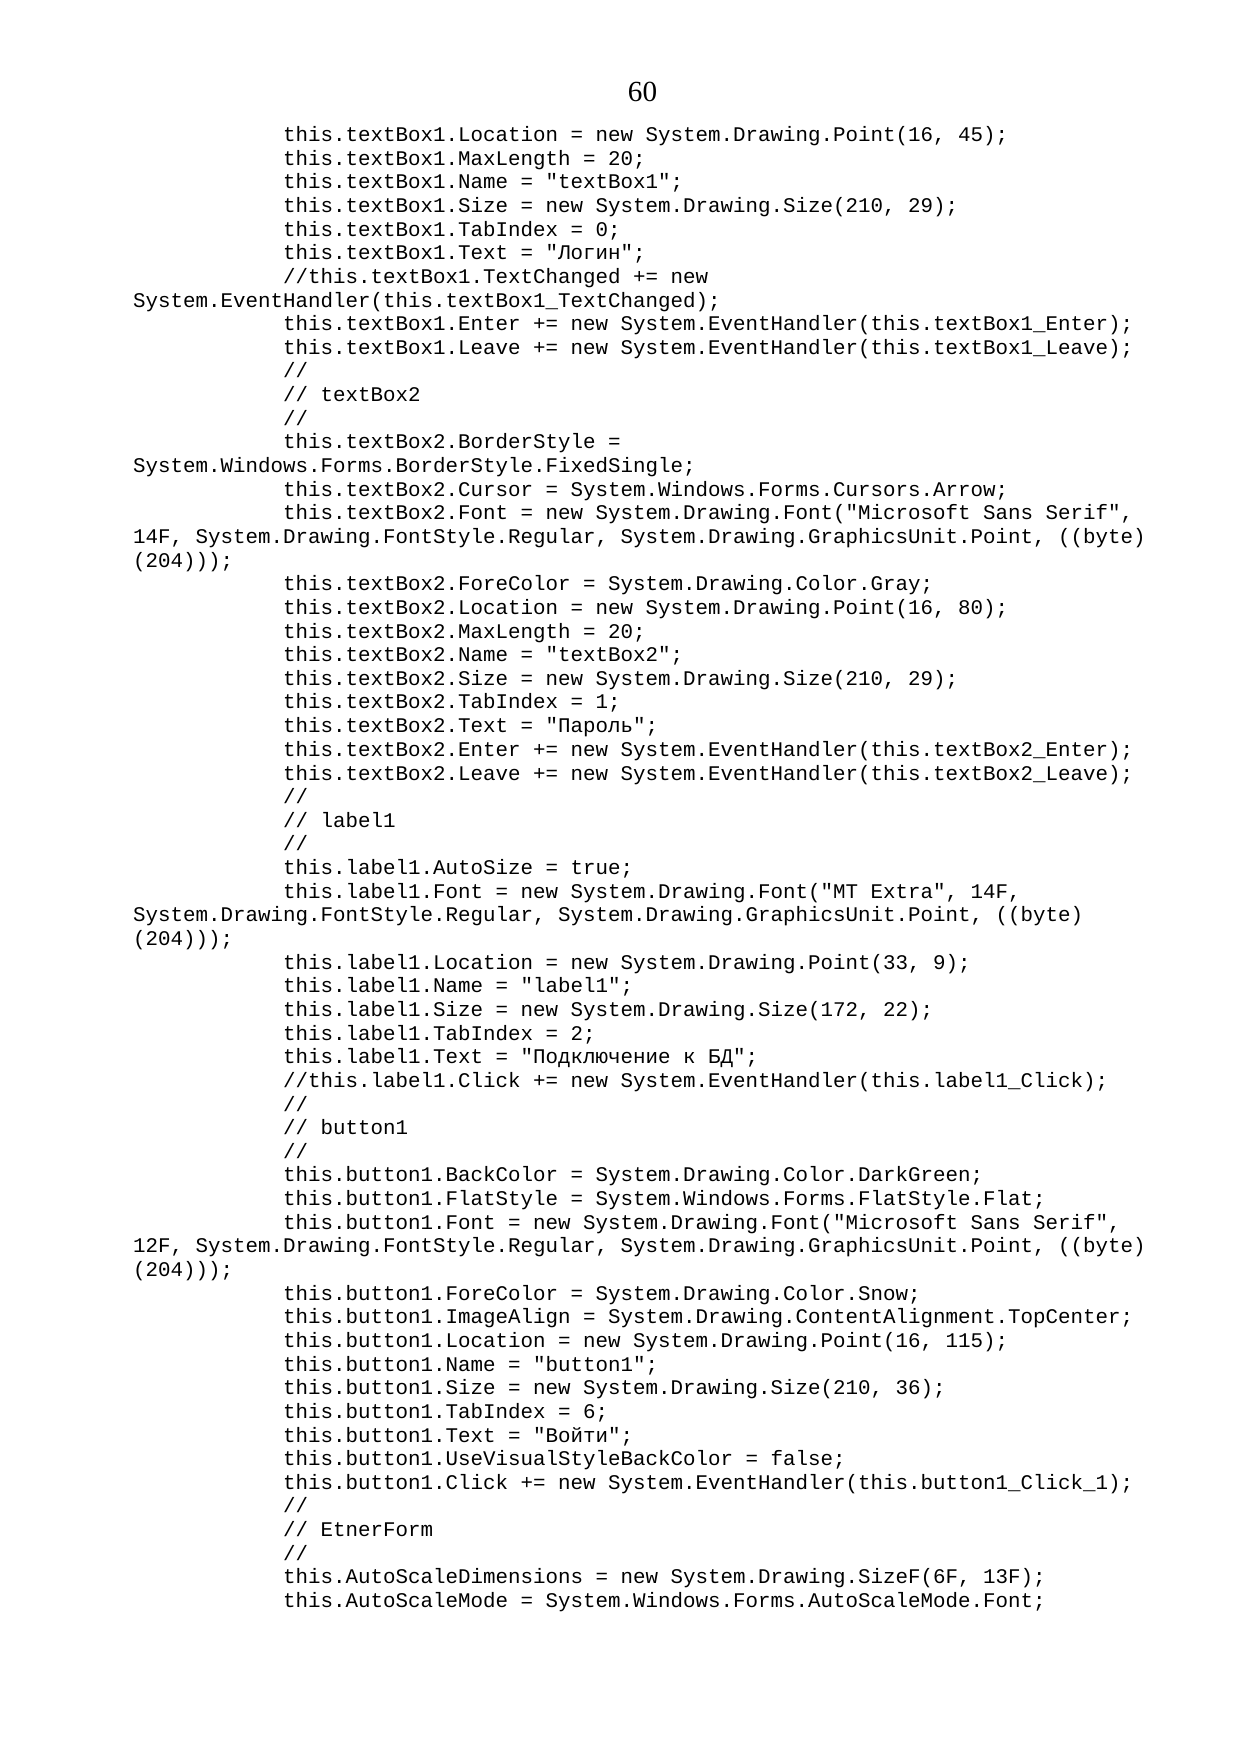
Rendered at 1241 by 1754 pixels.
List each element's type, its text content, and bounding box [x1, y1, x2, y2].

text this.textBox1.Leave += new System.EventHandler(this.textBox1_Leave); [133, 337, 1152, 361]
text this.textBox2.Leave += new System.EventHandler(this.textBox2_Leave); [133, 762, 1152, 786]
text this.textBox2.Name = "textBox2"; [133, 644, 1152, 668]
text this.textBox2.Font = new System.Drawing.Font("Microsoft Sans Serif", 14F, System.Drawing.FontStyle.Regular, System.Drawing.GraphicsUnit.Point, ((byte)(204))); [133, 502, 1152, 573]
text this.label1.Size = new System.Drawing.Size(172, 22); [133, 999, 1152, 1023]
text this.textBox1.TabIndex = 0; [133, 219, 1152, 242]
text this.AutoScaleMode = System.Windows.Forms.AutoScaleMode.Font; [133, 1590, 1152, 1614]
text this.textBox2.Text = "Пароль"; [133, 715, 1152, 739]
text // [133, 1543, 1152, 1566]
text this.label1.Location = new System.Drawing.Point(33, 9); [133, 952, 1152, 975]
text // [133, 361, 1152, 384]
text this.button1.Text = "Войти"; [133, 1424, 1152, 1448]
text this.button1.ImageAlign = System.Drawing.ContentAlignment.TopCenter; [133, 1306, 1152, 1330]
text // label1 [133, 810, 1152, 833]
text this.textBox2.BorderStyle = System.Windows.Forms.BorderStyle.FixedSingle; [133, 431, 1152, 479]
text this.textBox2.ForeColor = System.Drawing.Color.Gray; [133, 573, 1152, 597]
text // [133, 833, 1152, 857]
text // [133, 1141, 1152, 1164]
text this.textBox2.Enter += new System.EventHandler(this.textBox2_Enter); [133, 739, 1152, 762]
text this.button1.BackColor = System.Drawing.Color.DarkGreen; [133, 1164, 1152, 1188]
text this.button1.Location = new System.Drawing.Point(16, 115); [133, 1330, 1152, 1354]
text this.textBox2.TabIndex = 1; [133, 692, 1152, 715]
text // [133, 1496, 1152, 1519]
text this.button1.Click += new System.EventHandler(this.button1_Click_1); [133, 1472, 1152, 1496]
text this.textBox2.Size = new System.Drawing.Size(210, 29); [133, 668, 1152, 692]
text // [133, 408, 1152, 431]
text // button1 [133, 1117, 1152, 1141]
text this.textBox2.Location = new System.Drawing.Point(16, 80); [133, 597, 1152, 621]
text this.textBox1.Location = new System.Drawing.Point(16, 45); [133, 124, 1152, 148]
text this.button1.FlatStyle = System.Windows.Forms.FlatStyle.Flat; [133, 1188, 1152, 1212]
text this.textBox1.Name = "textBox1"; [133, 171, 1152, 195]
text // [133, 1093, 1152, 1117]
text this.button1.UseVisualStyleBackColor = false; [133, 1448, 1152, 1472]
text this.textBox1.Size = new System.Drawing.Size(210, 29); [133, 195, 1152, 219]
text this.textBox1.Text = "Логин"; [133, 242, 1152, 266]
text this.label1.AutoSize = true; [133, 857, 1152, 881]
text this.label1.Name = "label1"; [133, 975, 1152, 999]
text this.label1.Font = new System.Drawing.Font("MT Extra", 14F, System.Drawing.FontStyle.Regular, System.Drawing.GraphicsUnit.Point, ((byte)(204))); [133, 881, 1152, 952]
text this.button1.Font = new System.Drawing.Font("Microsoft Sans Serif", 12F, System.Drawing.FontStyle.Regular, System.Drawing.GraphicsUnit.Point, ((byte)(204))); [133, 1212, 1152, 1283]
text //this.textBox1.TextChanged += new System.EventHandler(this.textBox1_TextChanged); [133, 266, 1152, 313]
text this.label1.Text = "Подключение к БД"; [133, 1046, 1152, 1070]
text this.textBox1.MaxLength = 20; [133, 148, 1152, 171]
text this.textBox2.Cursor = System.Windows.Forms.Cursors.Arrow; [133, 479, 1152, 502]
text // EtnerForm [133, 1519, 1152, 1543]
text this.button1.ForeColor = System.Drawing.Color.Snow; [133, 1283, 1152, 1306]
text this.textBox1.Enter += new System.EventHandler(this.textBox1_Enter); [133, 313, 1152, 337]
text this.label1.TabIndex = 2; [133, 1023, 1152, 1046]
text // [133, 786, 1152, 810]
text this.button1.Name = "button1"; [133, 1354, 1152, 1377]
text this.button1.Size = new System.Drawing.Size(210, 36); [133, 1377, 1152, 1401]
text this.button1.TabIndex = 6; [133, 1401, 1152, 1424]
text // textBox2 [133, 384, 1152, 408]
text this.AutoScaleDimensions = new System.Drawing.SizeF(6F, 13F); [133, 1566, 1152, 1590]
text this.textBox2.MaxLength = 20; [133, 621, 1152, 644]
text //this.label1.Click += new System.EventHandler(this.label1_Click); [133, 1070, 1152, 1093]
